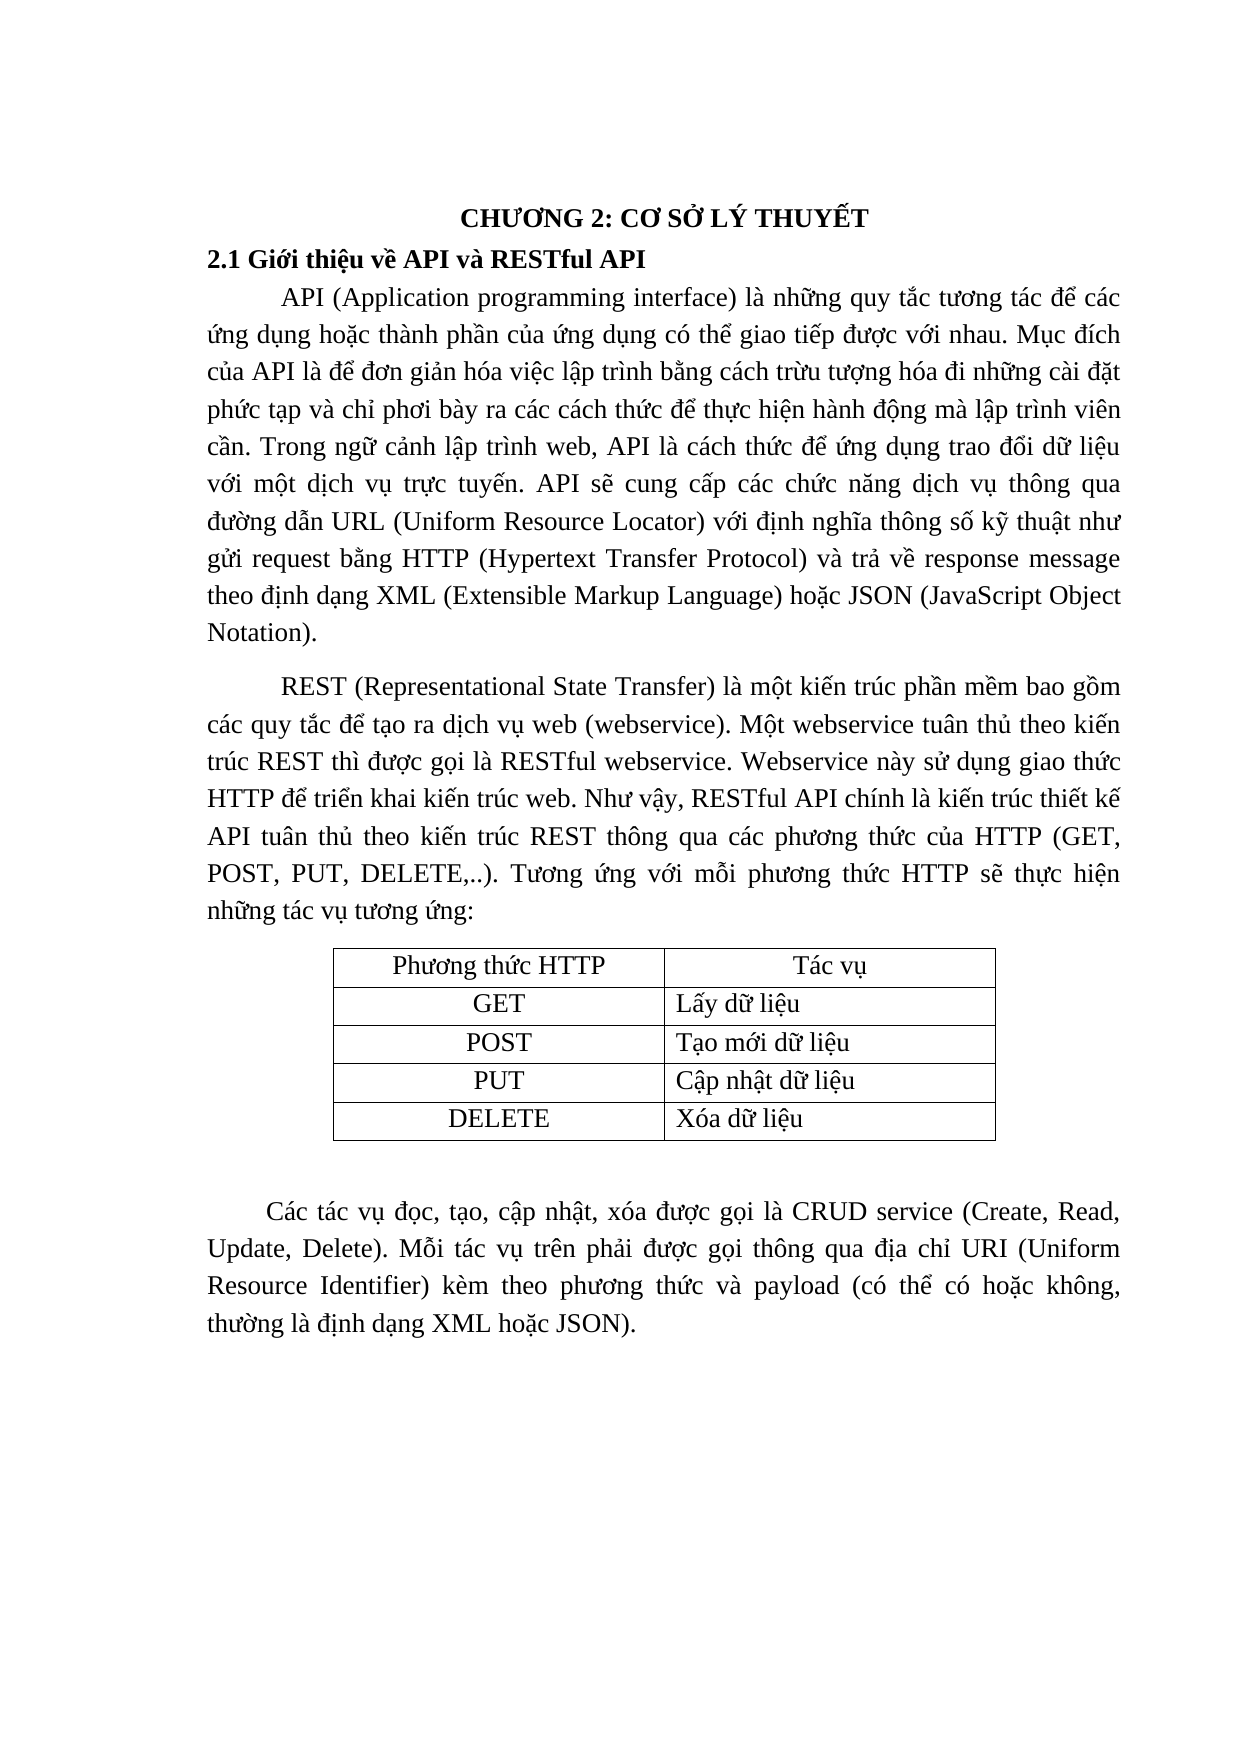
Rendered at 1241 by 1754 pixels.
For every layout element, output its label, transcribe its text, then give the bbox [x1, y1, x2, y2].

table_cell DELETE [334, 1103, 664, 1140]
table_header Tác vụ [665, 949, 995, 987]
text Các tác vụ đọc, tạo, cập nhật, xóa được gọi là CRUD service (Create, Read, Update, Delete). Mỗi tác vụ trên phải được gọi thông qua địa chỉ URI (Uniform Resource Identifier) kèm theo phương thức và payload (có thể có hoặc không, thường là định dạng XML hoặc JSON). [207, 1195, 1122, 1338]
table_header Phương thức HTTP [334, 949, 664, 987]
text REST (Representational State Transfer) là một kiến trúc phần mềm bao gồm các quy tắc để tạo ra dịch vụ web (webservice). Một webservice tuân thủ theo kiến trúc REST thì được gọi là RESTful webservice. Webservice này sử dụng giao thức HTTP để triển khai kiến trúc web. Như vậy, RESTful API chính là kiến trúc thiết kế API tuân thủ theo kiến trúc REST thông qua các phương thức của HTTP (GET, POST, PUT, DELETE,..). Tương ứng với mỗi phương thức HTTP sẽ thực hiện những tác vụ tương ứng: [207, 671, 1122, 925]
subtitle 2.1 Giới thiệu về API và RESTful API [207, 244, 1122, 275]
table_cell POST [334, 1026, 664, 1063]
table_cell Xóa dữ liệu [665, 1103, 995, 1140]
table_cell PUT [334, 1064, 664, 1102]
table_cell GET [334, 988, 664, 1025]
subtitle CHƯƠNG 2: CƠ SỞ LÝ THUYẾT [207, 202, 1122, 233]
table_cell Cập nhật dữ liệu [665, 1064, 995, 1102]
text API (Application programming interface) là những quy tắc tương tác để các ứng dụng hoặc thành phần của ứng dụng có thể giao tiếp được với nhau. Mục đích của API là để đơn giản hóa việc lập trình bằng cách trừu tượng hóa đi những cài đặt phức tạp và chỉ phơi bày ra các cách thức để thực hiện hành động mà lập trình viên cần. Trong ngữ cảnh lập trình web, API là cách thức để ứng dụng trao đổi dữ liệu với một dịch vụ trực tuyến. API sẽ cung cấp các chức năng dịch vụ thông qua đường dẫn URL (Uniform Resource Locator) với định nghĩa thông số kỹ thuật như gửi request bằng HTTP (Hypertext Transfer Protocol) và trả về response message theo định dạng XML (Extensible Markup Language) hoặc JSON (JavaScript Object Notation). [207, 281, 1122, 648]
table_cell Tạo mới dữ liệu [665, 1026, 995, 1063]
table_cell Lấy dữ liệu [665, 988, 995, 1025]
